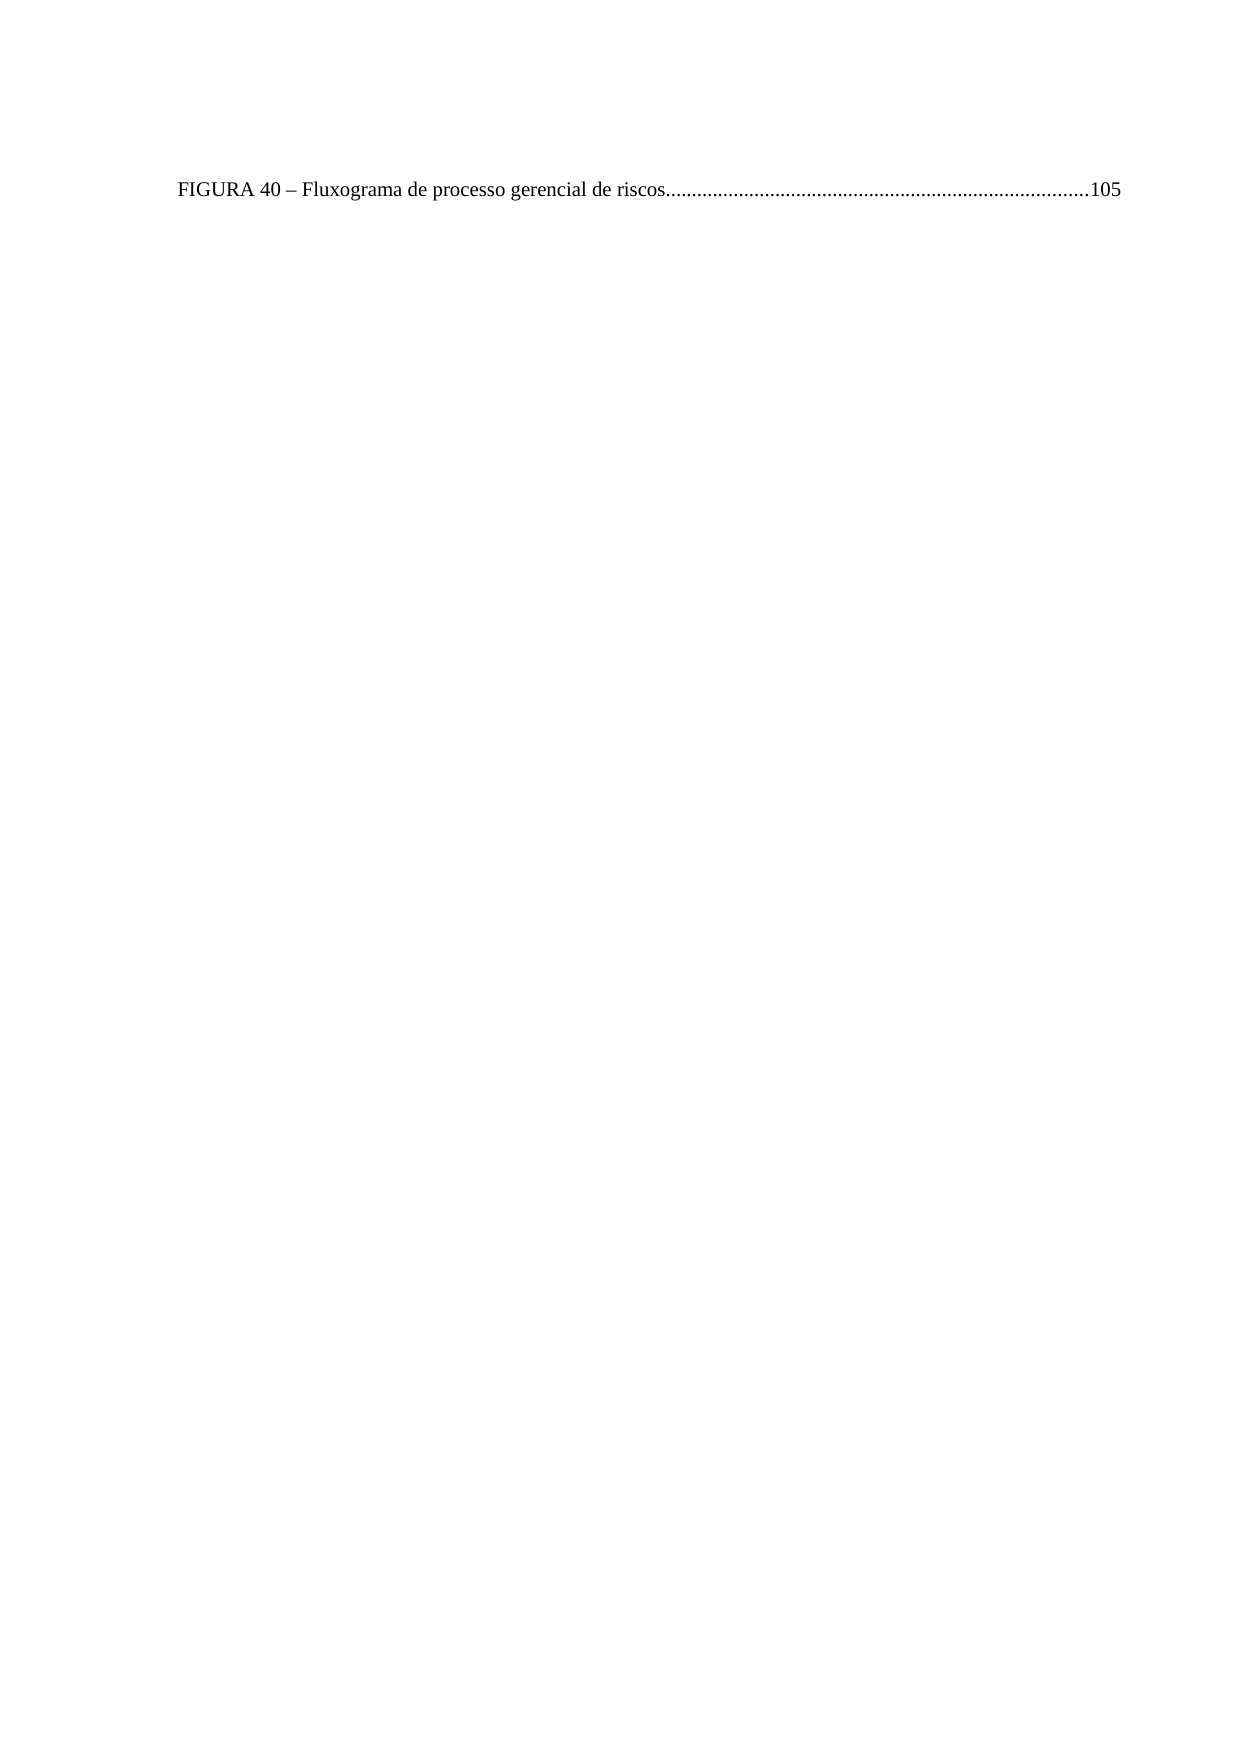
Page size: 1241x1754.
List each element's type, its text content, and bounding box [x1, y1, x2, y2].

text FIGURA 40 – Fluxograma de processo gerencial de riscos 105 [177, 177, 1122, 201]
